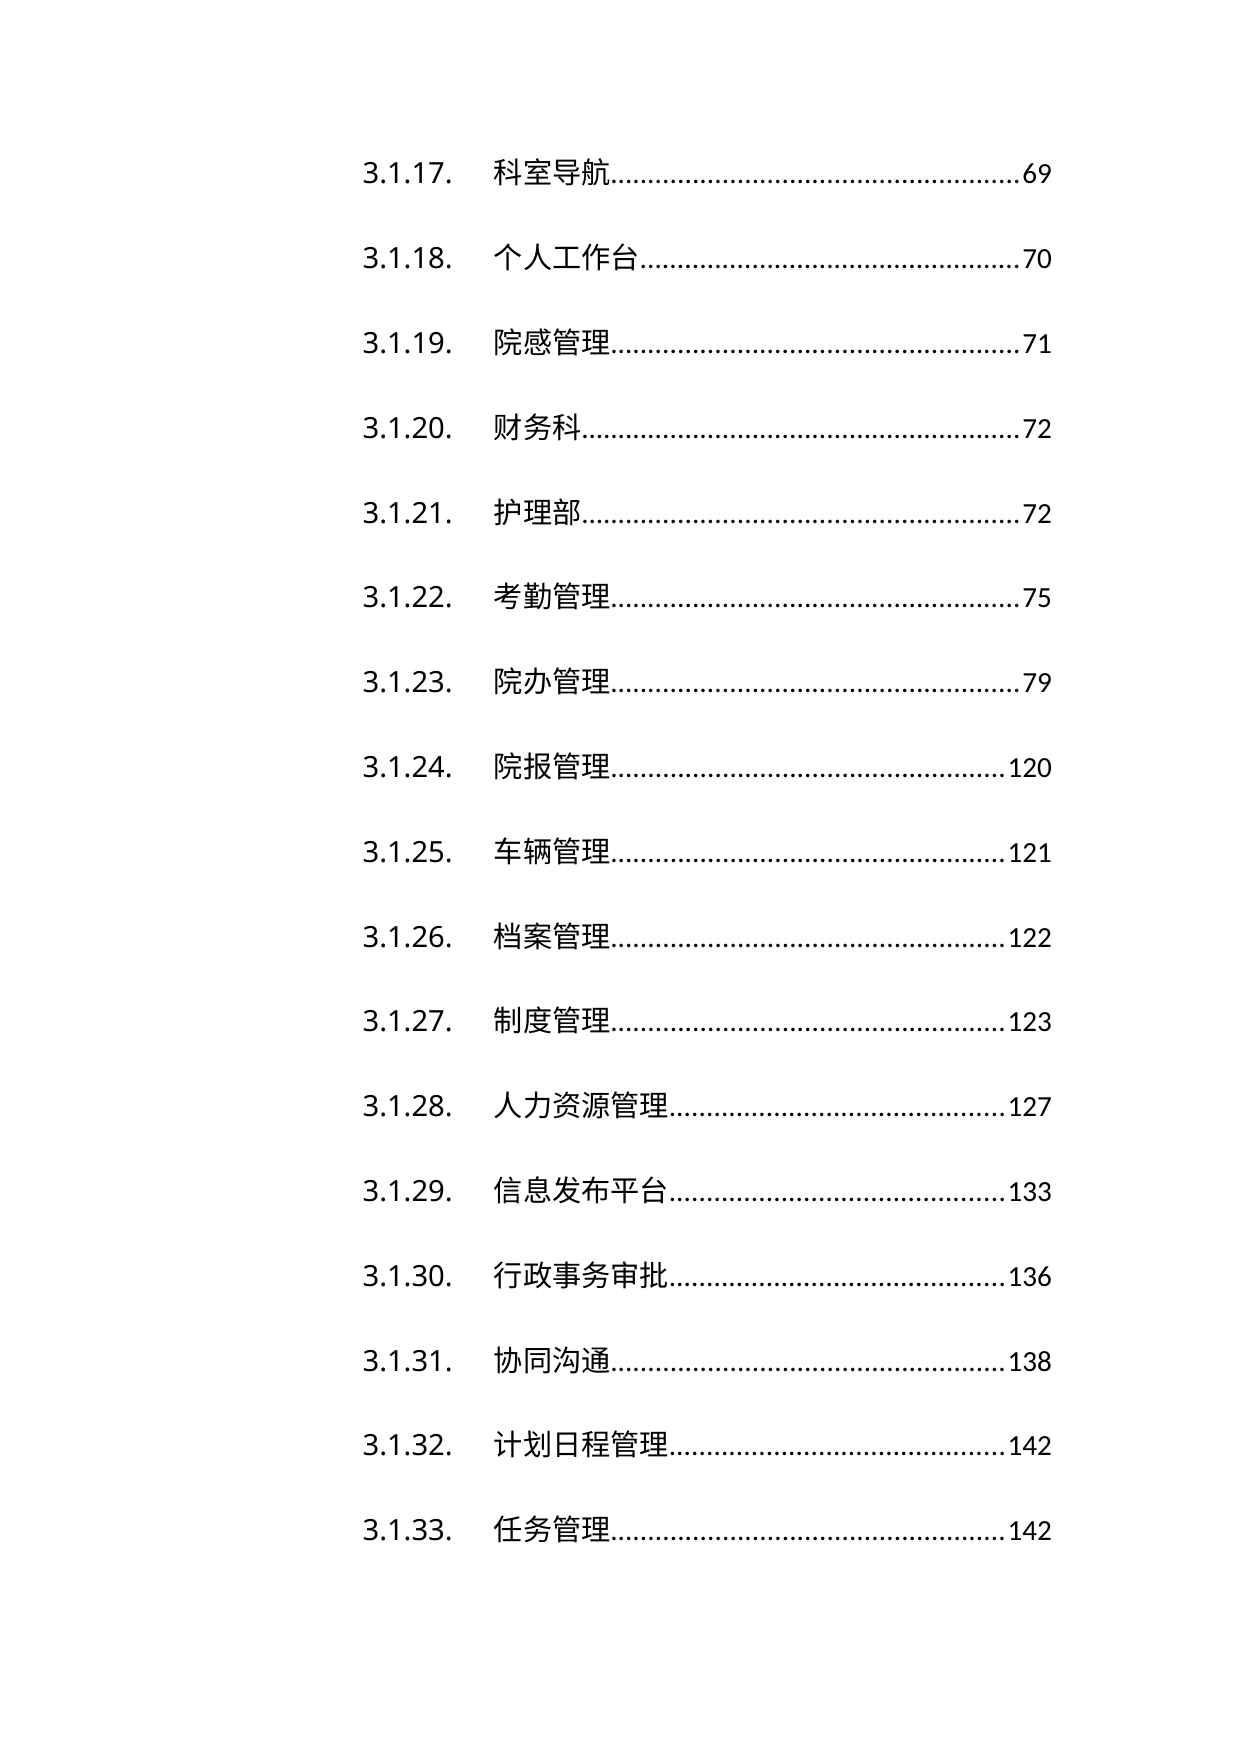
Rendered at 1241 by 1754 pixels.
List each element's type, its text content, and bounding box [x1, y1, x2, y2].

text 3.1.31. 协同沟通 138 [304, 1337, 1053, 1379]
text 3.1.26. 档案管理 122 [304, 913, 1053, 956]
text 3.1.23. 院办管理 79 [304, 659, 1053, 701]
text 3.1.27. 制度管理 123 [304, 998, 1053, 1040]
text 3.1.20. 财务科 72 [304, 404, 1053, 447]
text 3.1.19. 院感管理 71 [304, 319, 1053, 362]
text 3.1.28. 人力资源管理 127 [304, 1083, 1053, 1125]
text 3.1.17. 科室导航 69 [304, 150, 1053, 192]
text 3.1.24. 院报管理 120 [304, 743, 1053, 786]
text 3.1.32. 计划日程管理 142 [304, 1422, 1053, 1464]
text 3.1.25. 车辆管理 121 [304, 828, 1053, 871]
text 3.1.29. 信息发布平台 133 [304, 1167, 1053, 1210]
text 3.1.22. 考勤管理 75 [304, 574, 1053, 616]
text 3.1.21. 护理部 72 [304, 489, 1053, 532]
text 3.1.30. 行政事务审批 136 [304, 1252, 1053, 1295]
text 3.1.33. 任务管理 142 [304, 1507, 1053, 1549]
text 3.1.18. 个人工作台 70 [304, 235, 1053, 277]
